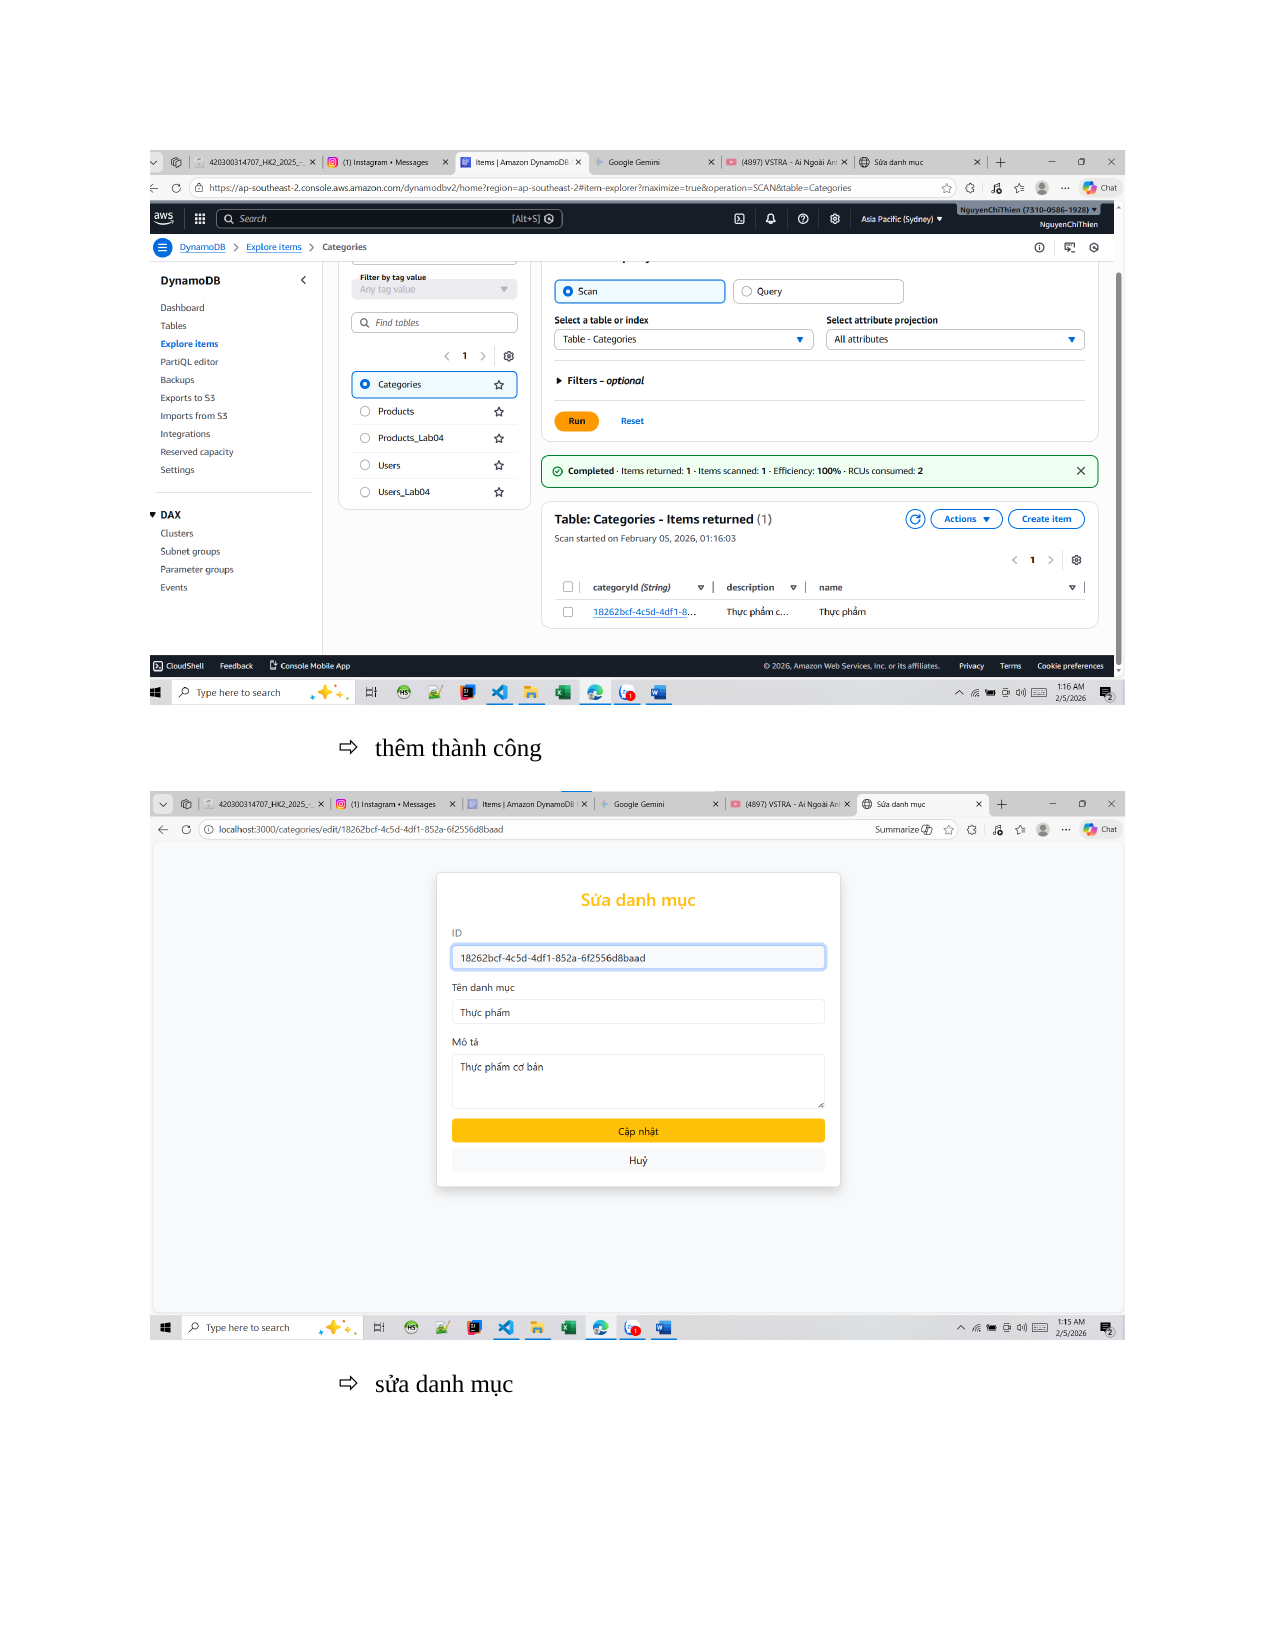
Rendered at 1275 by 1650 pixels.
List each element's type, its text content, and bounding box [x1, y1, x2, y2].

picture [150, 150, 1125, 705]
list thêm thành công [337, 733, 1125, 762]
list sửa danh mục [337, 1369, 1125, 1398]
picture [150, 791, 1125, 1340]
